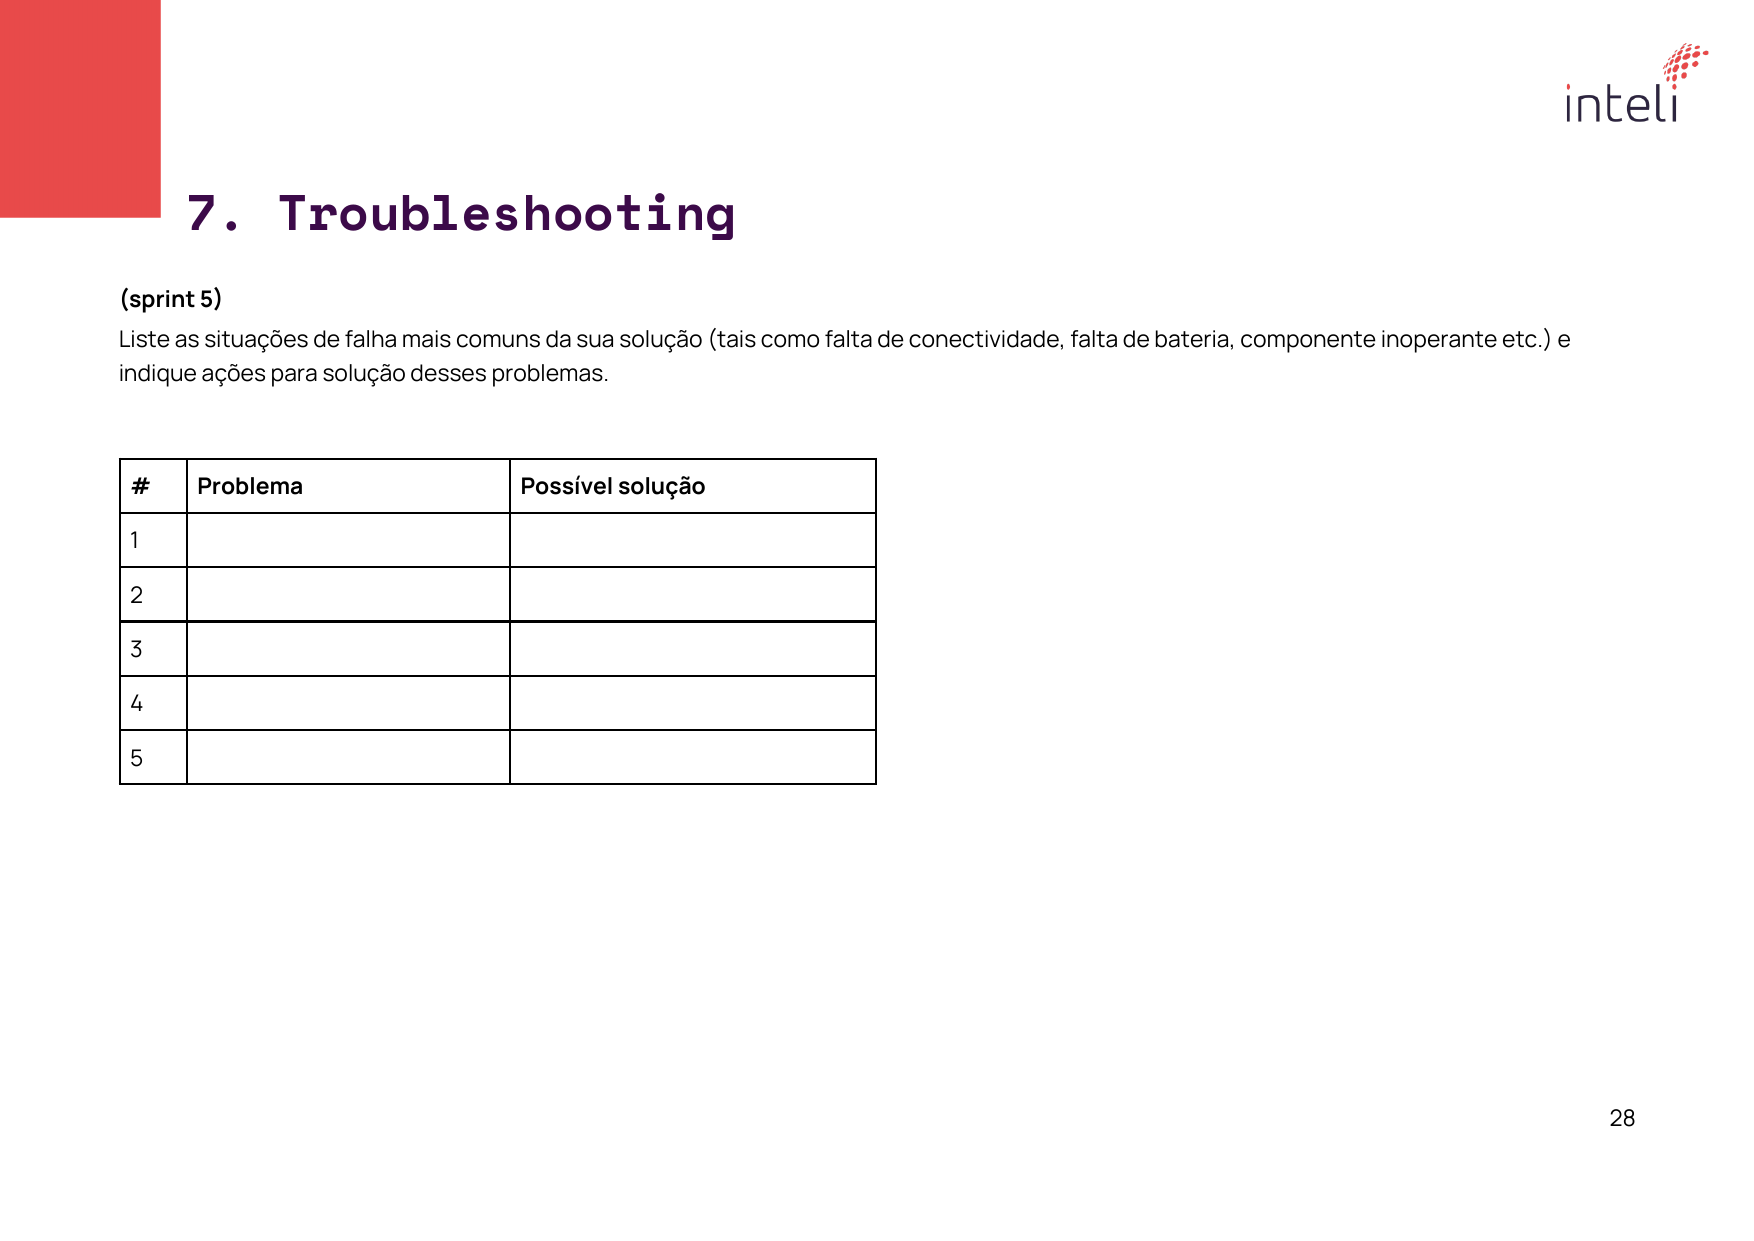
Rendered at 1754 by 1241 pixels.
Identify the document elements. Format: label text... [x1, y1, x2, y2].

picture [1566, 43, 1709, 122]
table_cell [511, 623, 875, 675]
table_cell [511, 677, 875, 729]
table_cell [188, 623, 509, 675]
table_cell [188, 568, 509, 620]
table_cell 3 [121, 623, 186, 675]
table_cell 1 [121, 514, 186, 566]
table_cell [511, 731, 875, 783]
table_cell 5 [121, 731, 186, 783]
table_cell [511, 568, 875, 620]
table_cell [188, 514, 509, 566]
table_header Problema [188, 460, 509, 512]
table_cell [188, 731, 509, 783]
table_cell 4 [121, 677, 186, 729]
subtitle 7. Troubleshooting [118, 174, 1636, 248]
picture [0, 0, 161, 218]
table_header # [121, 460, 186, 512]
table_cell 2 [121, 568, 186, 620]
text Liste as situações de falha mais comuns da sua solução (tais como falta de conectividade, falta de bateria, componente inoperante etc.) e indique ações para solução desses problemas. [118, 323, 1636, 388]
subtitle (sprint 5) [118, 283, 1636, 314]
table_header Possível solução [511, 460, 875, 512]
table_cell [511, 514, 875, 566]
table_cell [188, 677, 509, 729]
